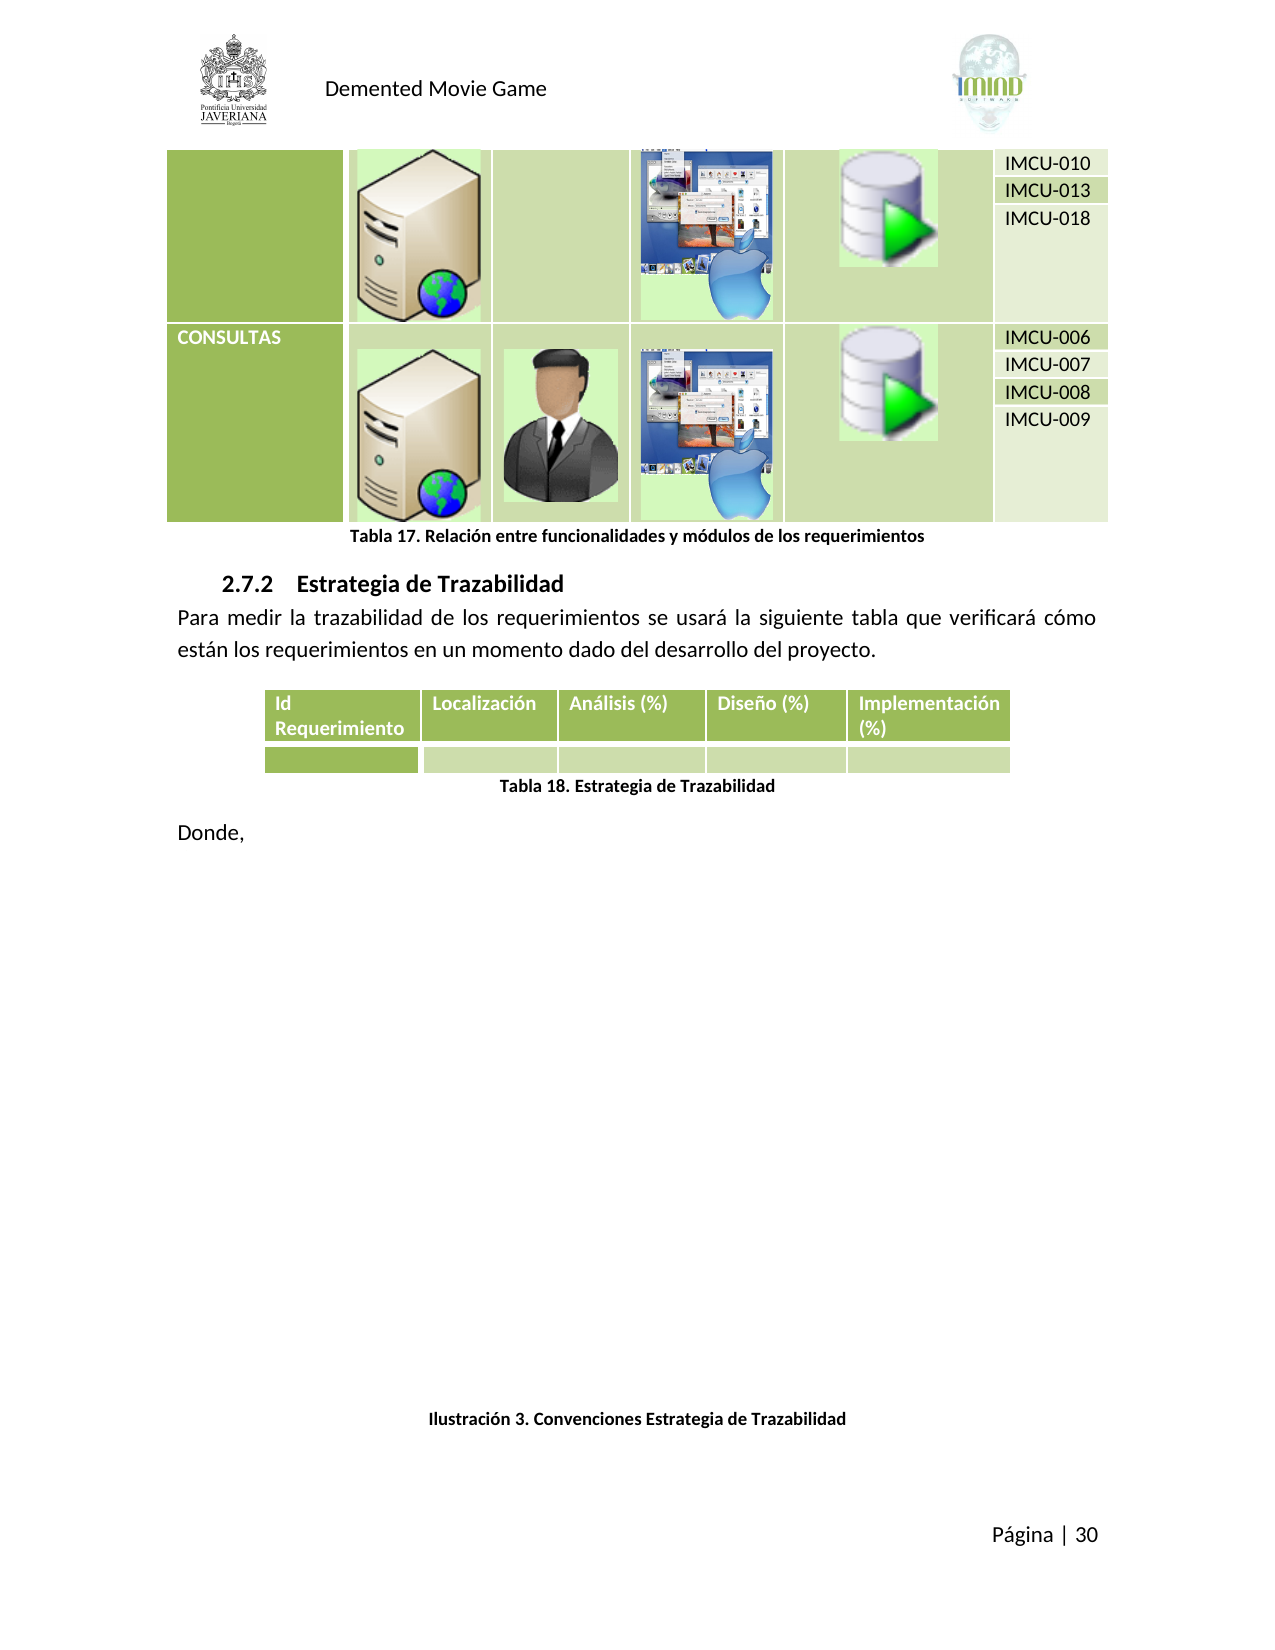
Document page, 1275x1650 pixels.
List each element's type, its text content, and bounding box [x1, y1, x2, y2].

table_header Implementación (%) [848, 690, 1010, 741]
table_cell IMCU-010 [995, 149, 1108, 175]
table_cell IMCU-008 [995, 379, 1108, 404]
table_cell [707, 747, 846, 773]
picture [839, 149, 938, 267]
text Ilustración 3. Convenciones Estrategia de Trazabilidad [177, 1407, 1098, 1430]
table_cell [848, 747, 1010, 773]
text Tabla 18. Estrategia de Trazabilidad [177, 775, 1098, 798]
table_cell [559, 747, 705, 773]
table_cell IMCU-009 [995, 407, 1108, 522]
picture [839, 324, 938, 441]
table_cell [349, 324, 491, 522]
table_header Localización [422, 690, 557, 741]
text Tabla 17. Relación entre funcionalidades y módulos de los requerimientos [177, 524, 1098, 547]
text Para medir la trazabilidad de los requerimientos se usará la siguiente tabla que verificará cómo están los requerimientos en un momento dado del desarrollo del proyecto. [177, 603, 1098, 663]
table_cell IMCU-007 [995, 352, 1108, 377]
table_header Diseño (%) [707, 690, 846, 741]
picture [503, 349, 618, 502]
text Donde, [177, 818, 1098, 1382]
picture [640, 149, 773, 320]
picture [200, 34, 267, 126]
picture [640, 349, 773, 520]
picture [357, 349, 481, 522]
picture [357, 149, 481, 322]
table_header Análisis (%) [559, 690, 705, 741]
table_cell [785, 324, 993, 522]
table_cell IMCU-013 [995, 177, 1108, 203]
table_cell [265, 747, 418, 773]
subtitle Estrategia de Trazabilidad [222, 568, 1098, 598]
table_cell CONSULTAS [167, 324, 343, 522]
table_header Id Requerimiento [265, 690, 420, 741]
table_cell [631, 324, 783, 522]
table_cell IMCU-006 [995, 324, 1108, 349]
table_cell [424, 747, 557, 773]
picture [951, 34, 1033, 138]
table_cell [493, 324, 629, 522]
table_cell IMCU-018 [995, 205, 1108, 322]
